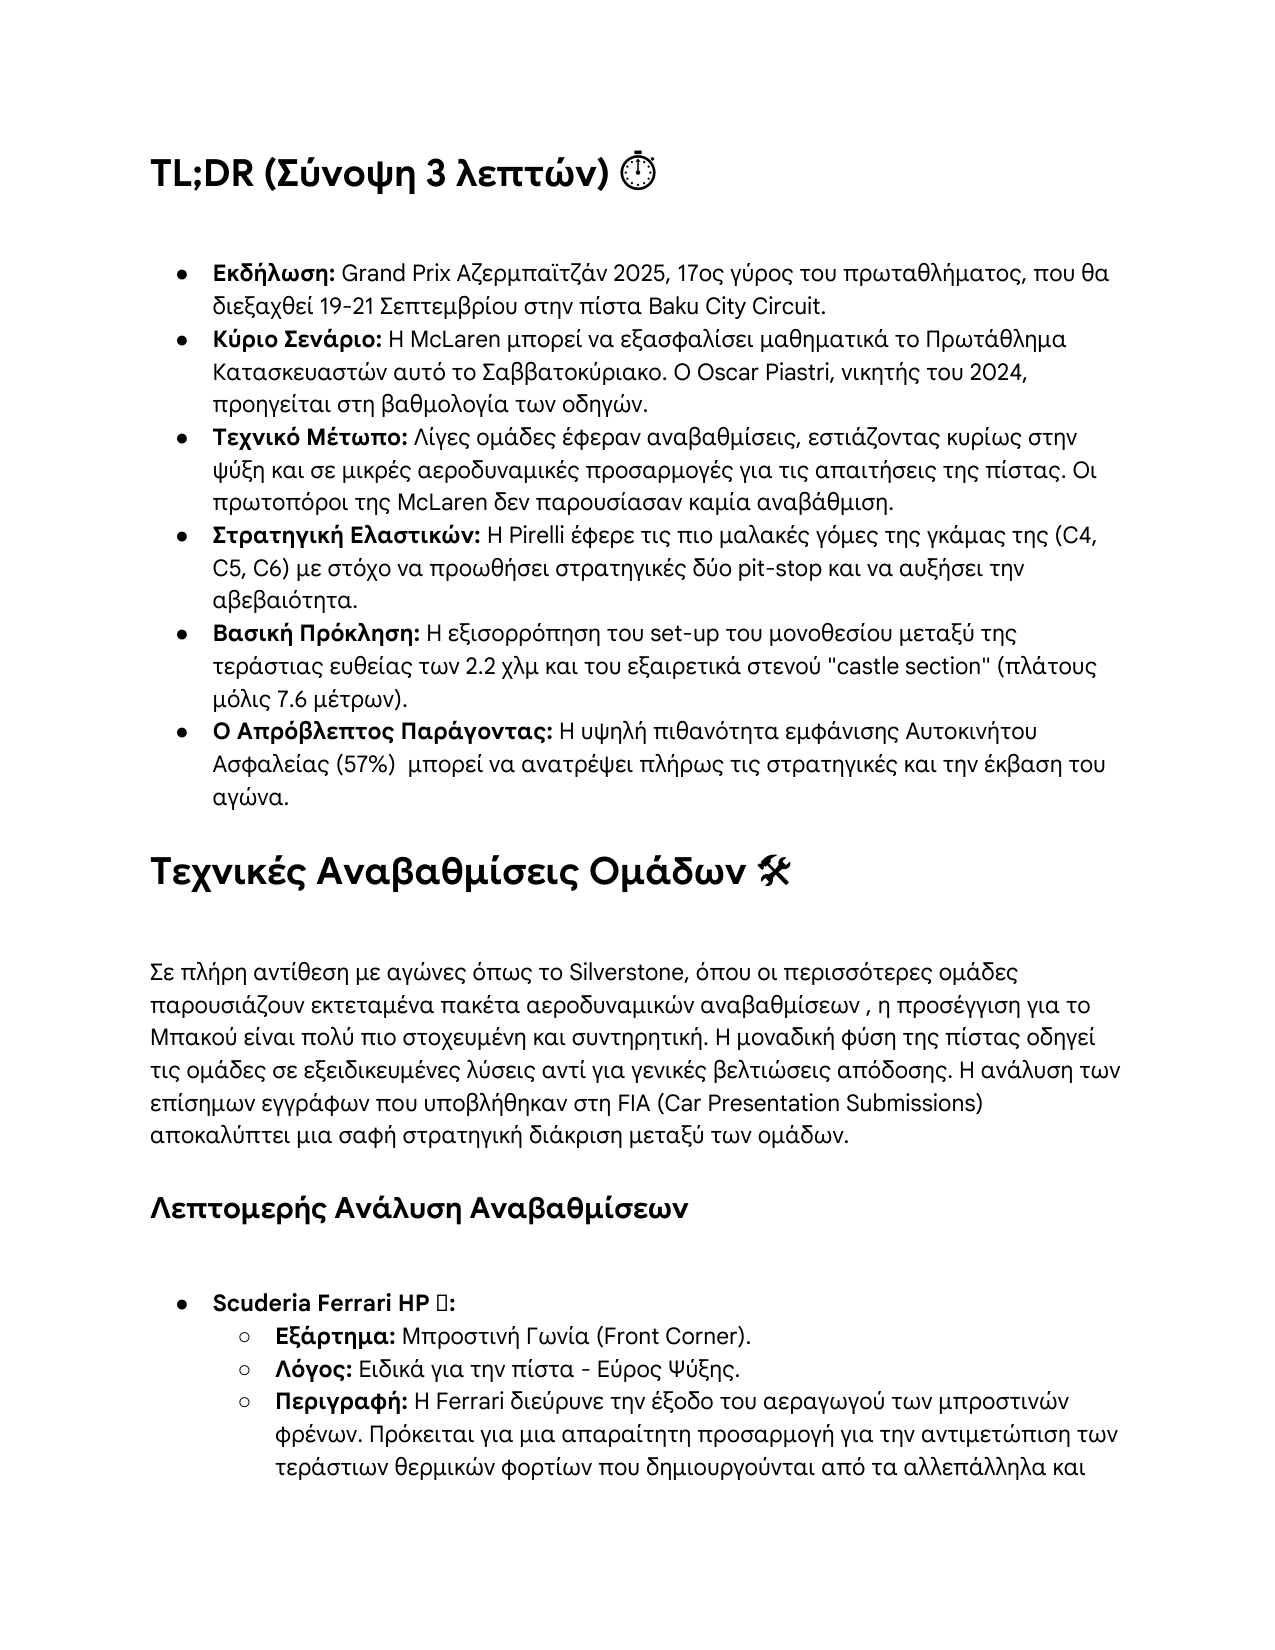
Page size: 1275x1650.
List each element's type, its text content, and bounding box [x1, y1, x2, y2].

text Σε πλήρη αντίθεση με αγώνες όπως το Silverstone, όπου οι περισσότερες ομάδες παρουσιάζουν εκτεταμένα πακέτα αεροδυναμικών αναβαθμίσεων , η προσέγγιση για το Μπακού είναι πολύ πιο στοχευμένη και συντηρητική. Η μοναδική φύση της πίστας οδηγεί τις ομάδες σε εξειδικευμένες λύσεις αντί για γενικές βελτιώσεις απόδοσης. Η ανάλυση των επίσημων εγγράφων που υποβλήθηκαν στη FIA (Car Presentation Submissions) αποκαλύπτει μια σαφή στρατηγική διάκριση μεταξύ των ομάδων. [150, 958, 1125, 1150]
subtitle Λεπτομερής Ανάλυση Αναβαθμίσεων [150, 1190, 1125, 1227]
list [237, 1388, 1125, 1482]
subtitle TL;DR (Σύνοψη 3 λεπτών) ⏱️ [150, 150, 1125, 197]
list Στρατηγική Ελαστικών: Η Pirelli έφερε τις πιο μαλακές γόμες της γκάμας της (C4, C5, C6) με στόχο να προωθήσει στρατηγικές δύο pit-stop και να αυξήσει την αβεβαιότητα. [175, 521, 1125, 616]
list Βασική Πρόκληση: Η εξισορρόπηση του set-up του μονοθεσίου μεταξύ της τεράστιας ευθείας των 2.2 χλμ και του εξαιρετικά στενού "castle section" (πλάτους μόλις 7.6 μέτρων). [175, 619, 1125, 714]
list Εξάρτημα: Μπροστινή Γωνία (Front Corner). [237, 1322, 1125, 1351]
subtitle Τεχνικές Αναβαθμίσεις Ομάδων 🛠️ [150, 848, 1125, 895]
list Ο Απρόβλεπτος Παράγοντας: Η υψηλή πιθανότητα εμφάνισης Αυτοκινήτου Ασφαλείας (57%) μπορεί να ανατρέψει πλήρως τις στρατηγικές και την έκβαση του αγώνα. [175, 718, 1125, 812]
list Τεχνικό Μέτωπο: Λίγες ομάδες έφεραν αναβαθμίσεις, εστιάζοντας κυρίως στην ψύξη και σε μικρές αεροδυναμικές προσαρμογές για τις απαιτήσεις της πίστας. Οι πρωτοπόροι της McLaren δεν παρουσίασαν καμία αναβάθμιση. [175, 423, 1125, 517]
list Scuderia Ferrari HP 🐎: [175, 1289, 1125, 1318]
list Κύριο Σενάριο: Η McLaren μπορεί να εξασφαλίσει μαθηματικά το Πρωτάθλημα Κατασκευαστών αυτό το Σαββατοκύριακο. Ο Oscar Piastri, νικητής του 2024, προηγείται στη βαθμολογία των οδηγών. [175, 325, 1125, 419]
list Εκδήλωση: Grand Prix Αζερμπαϊτζάν 2025, 17ος γύρος του πρωταθλήματος, που θα διεξαχθεί 19-21 Σεπτεμβρίου στην πίστα Baku City Circuit. [175, 260, 1125, 321]
list Λόγος: Ειδικά για την πίστα - Εύρος Ψύξης. [237, 1355, 1125, 1384]
